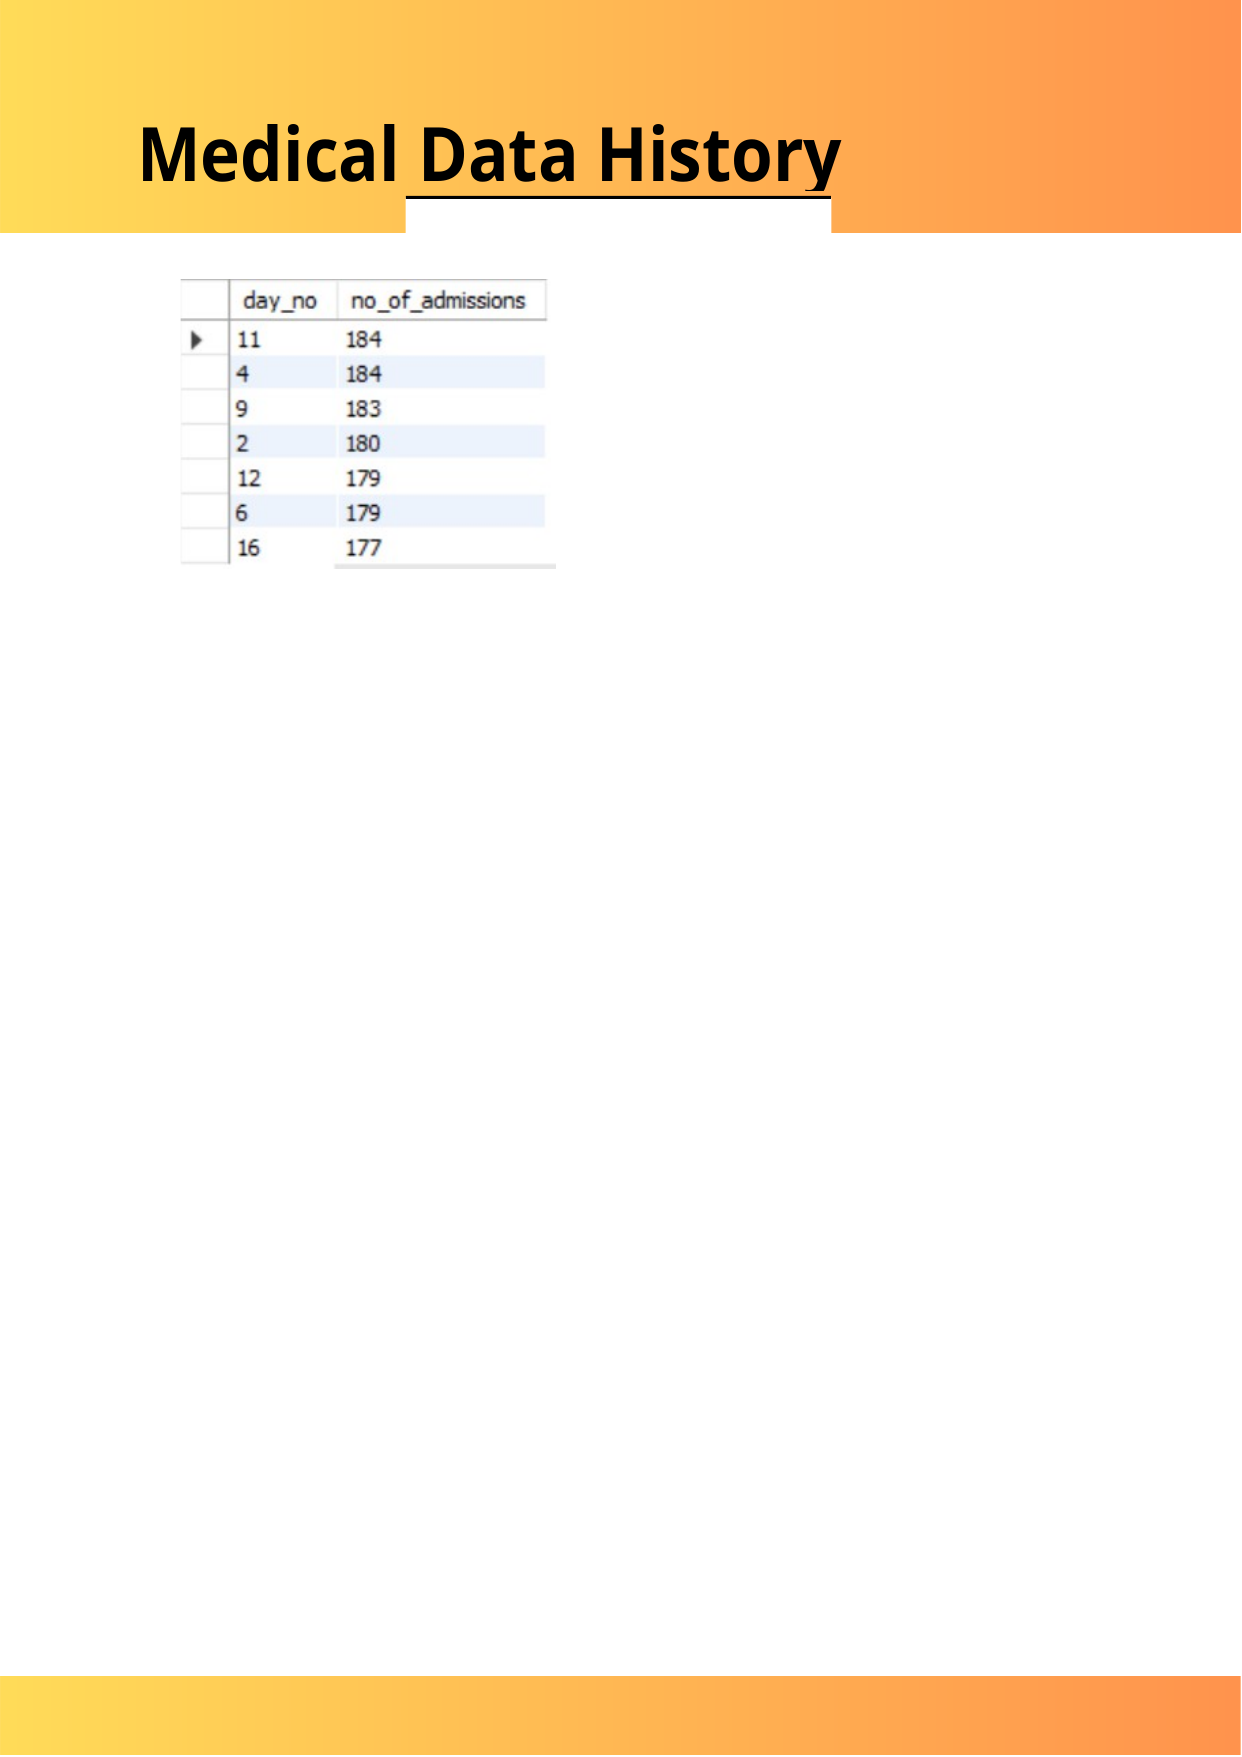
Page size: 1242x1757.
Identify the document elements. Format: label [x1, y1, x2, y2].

picture [180, 279, 556, 569]
picture [0, 1676, 1241, 1755]
picture [0, 0, 1241, 233]
